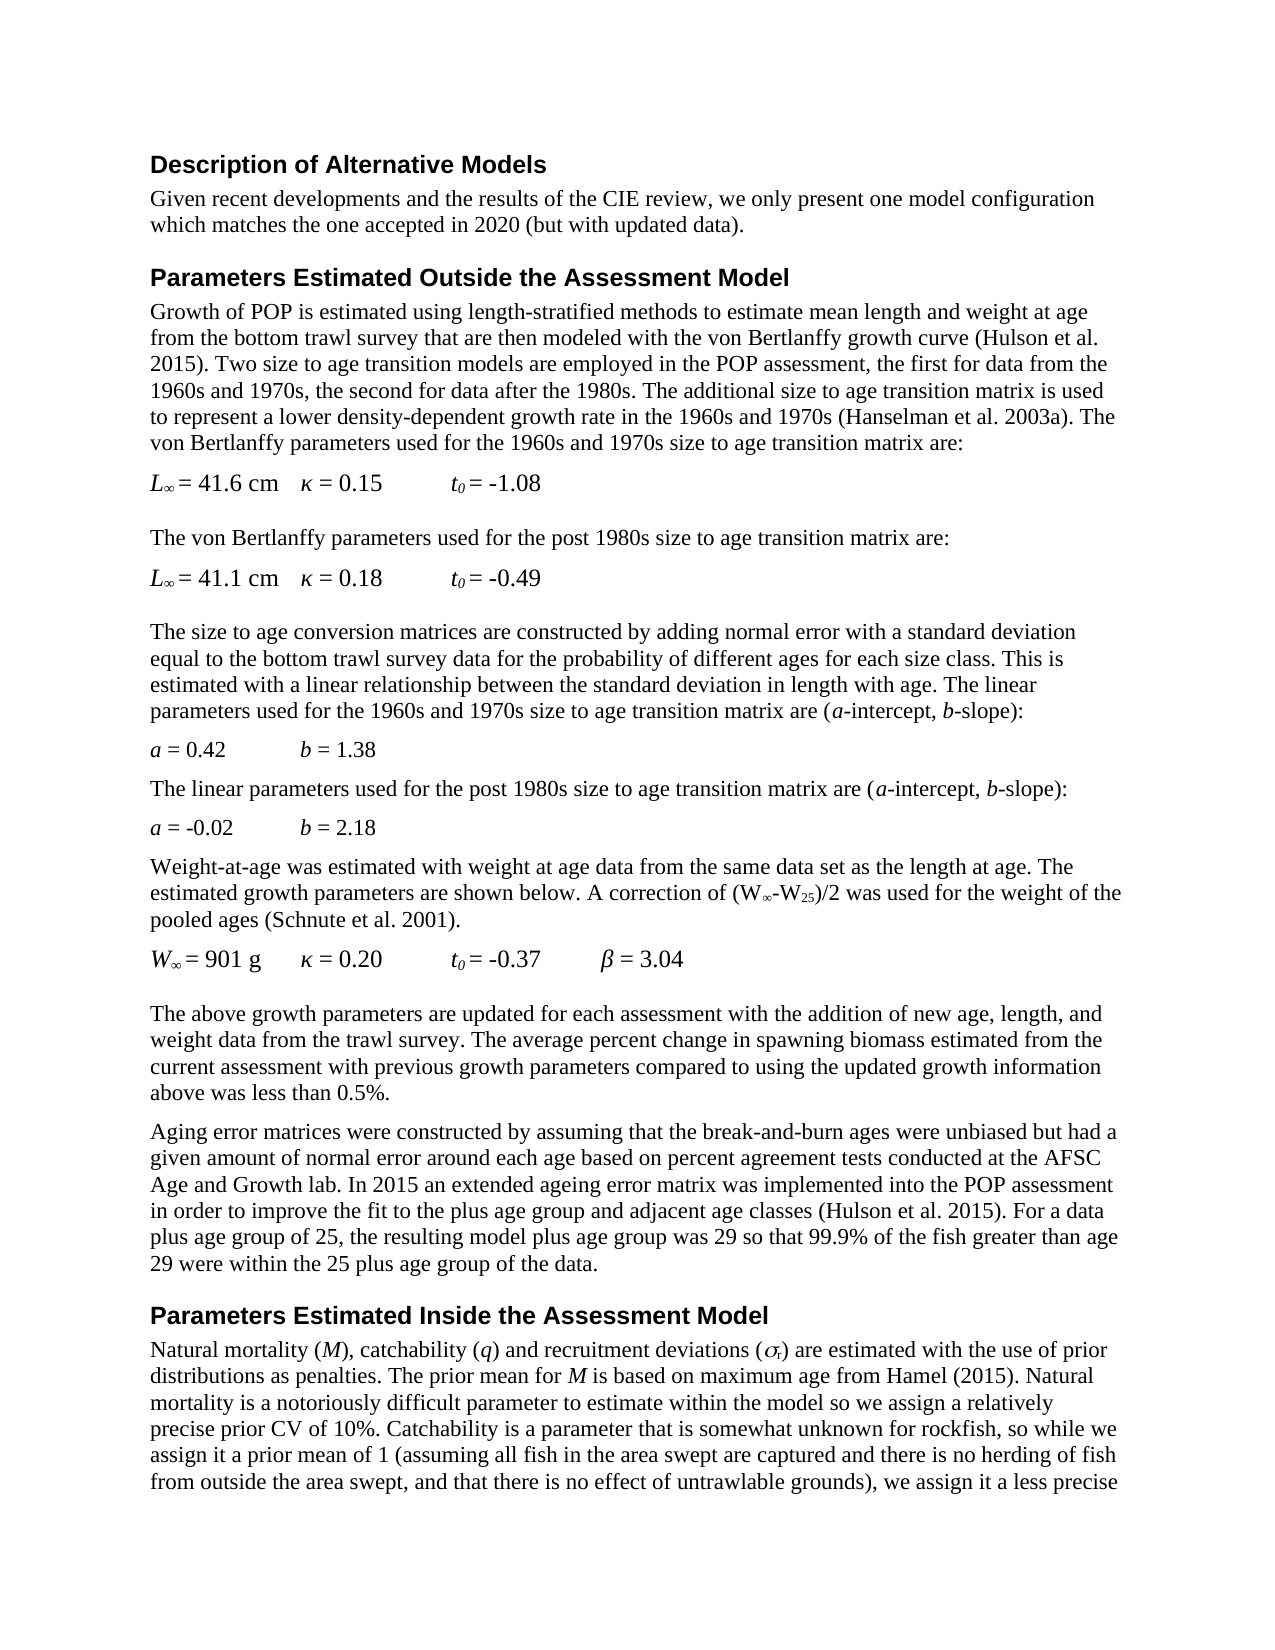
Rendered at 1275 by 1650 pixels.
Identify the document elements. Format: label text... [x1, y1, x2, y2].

text L∞ = 41.1 cm κ = 0.18 t0 = -0.49 [150, 563, 1125, 592]
text Growth of POP is estimated using length-stratified methods to estimate mean length and weight at age from the bottom trawl survey that are then modeled with the von Bertlanffy growth curve (Hulson et al. 2015). Two size to age transition models are employed in the POP assessment, the first for data from the 1960s and 1970s, the second for data after the 1980s. The additional size to age transition matrix is used to represent a lower density-dependent growth rate in the 1960s and 1970s (Hanselman et al. 2003a). The von Bertlanffy parameters used for the 1960s and 1970s size to age transition matrix are: [150, 298, 1125, 456]
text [150, 1336, 1125, 1494]
text Given recent developments and the results of the CIE review, we only present one model configuration which matches the one accepted in 2020 (but with updated data). [150, 185, 1125, 238]
text a = -0.02 b = 2.18 [150, 814, 1125, 840]
subtitle Parameters Estimated Outside the Assessment Model [150, 263, 1125, 291]
text The above growth parameters are updated for each assessment with the addition of new age, length, and weight data from the trawl survey. The average percent change in spawning biomass estimated from the current assessment with previous growth parameters compared to using the updated growth information above was less than 0.5%. [150, 1000, 1125, 1106]
text The size to age conversion matrices are constructed by adding normal error with a standard deviation equal to the bottom trawl survey data for the probability of different ages for each size class. This is estimated with a linear relationship between the standard deviation in length with age. The linear parameters used for the 1960s and 1970s size to age transition matrix are (a-intercept, b-slope): [150, 618, 1125, 724]
subtitle Parameters Estimated Inside the Assessment Model [150, 1301, 1125, 1330]
text The von Bertlanffy parameters used for the post 1980s size to age transition matrix are: [150, 524, 1125, 550]
text a = 0.42 b = 1.38 [150, 736, 1125, 763]
text Weight-at-age was estimated with weight at age data from the same data set as the length at age. The estimated growth parameters are shown below. A correction of (W∞-W25)/2 was used for the weight of the pooled ages (Schnute et al. 2001). [150, 853, 1125, 932]
text L∞ = 41.6 cm κ = 0.15 t0 = -1.08 [150, 468, 1125, 497]
text W∞ = 901 g κ = 0.20 t0 = -0.37 β = 3.04 [150, 944, 1125, 973]
subtitle Description of Alternative Models [150, 150, 1125, 179]
text Aging error matrices were constructed by assuming that the break-and-burn ages were unbiased but had a given amount of normal error around each age based on percent agreement tests conducted at the AFSC Age and Growth lab. In 2015 an extended ageing error matrix was implemented into the POP assessment in order to improve the fit to the plus age group and adjacent age classes (Hulson et al. 2015). For a data plus age group of 25, the resulting model plus age group was 29 so that 99.9% of the fish greater than age 29 were within the 25 plus age group of the data. [150, 1118, 1125, 1276]
text The linear parameters used for the post 1980s size to age transition matrix are (a-intercept, b-slope): [150, 775, 1125, 802]
